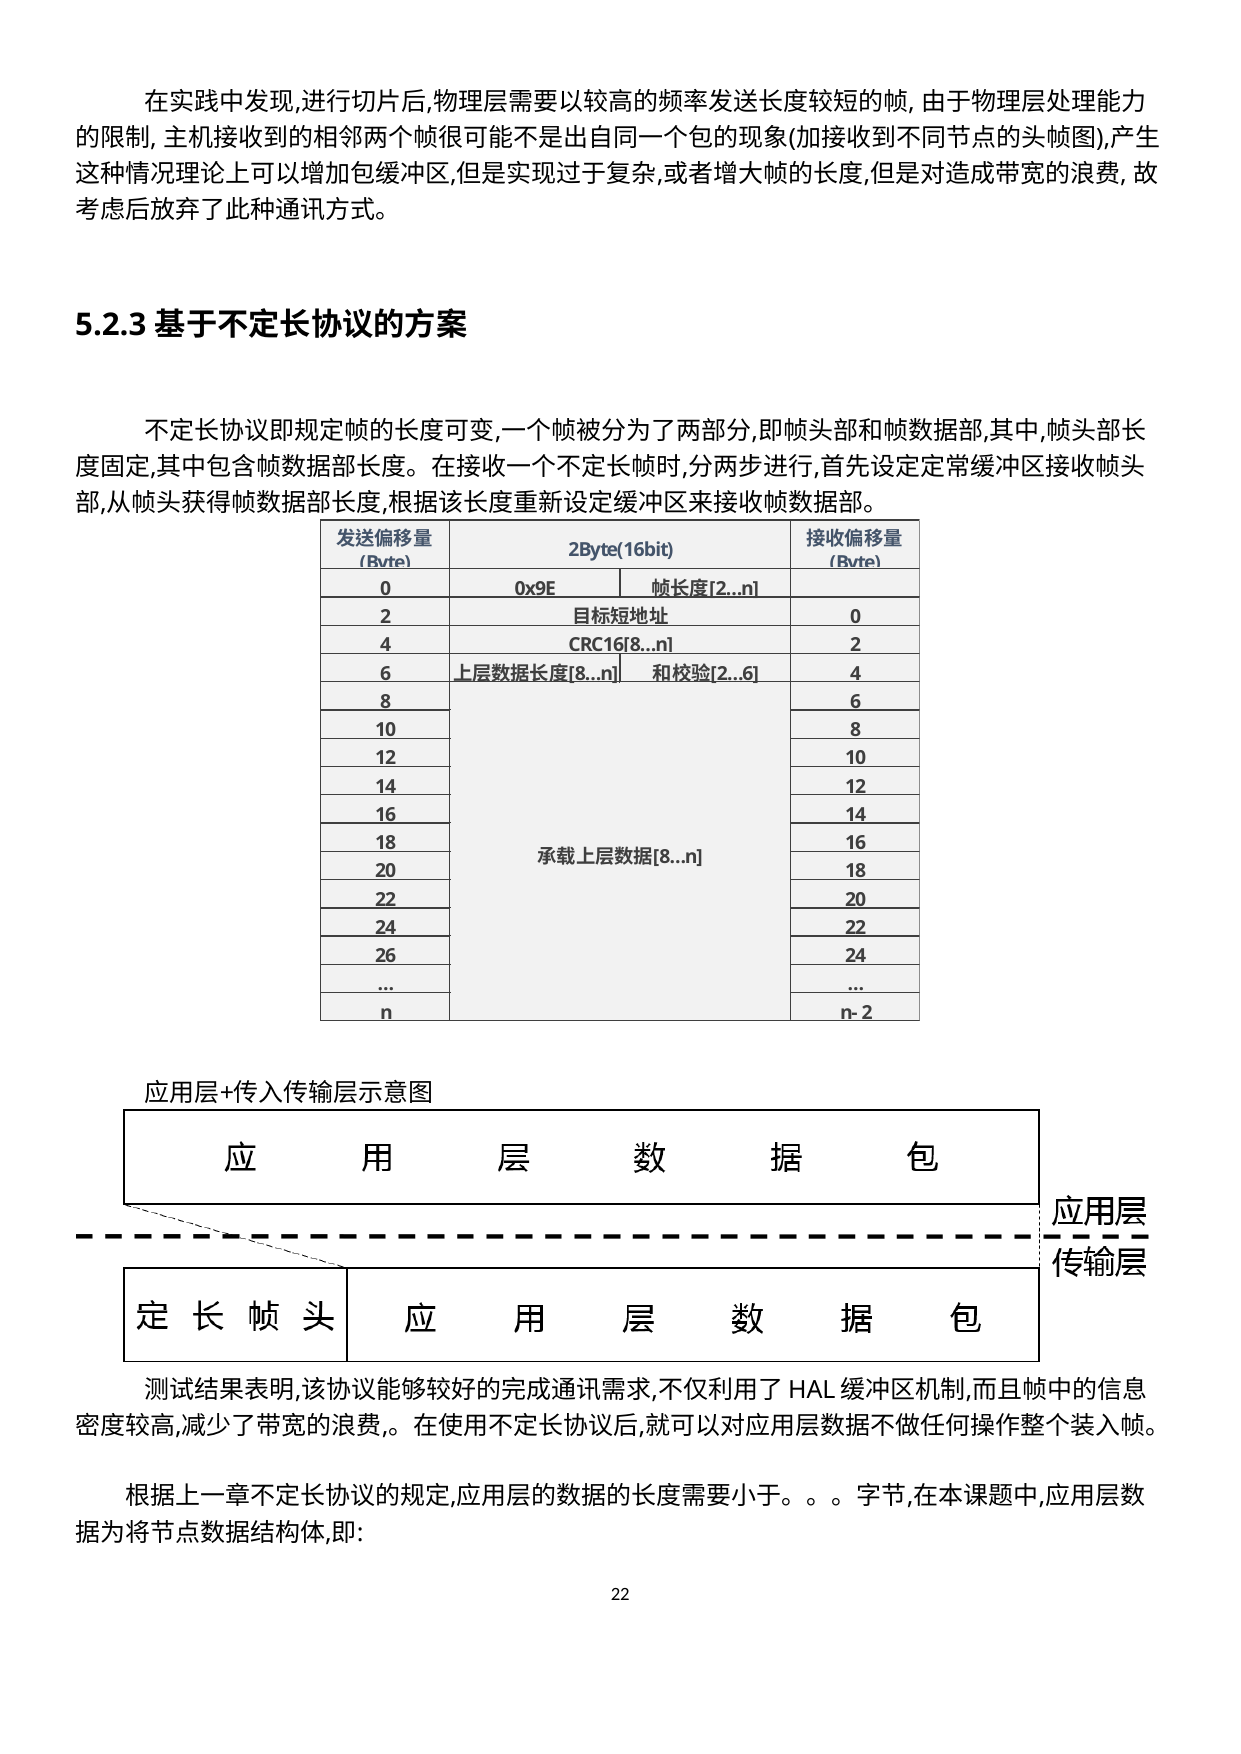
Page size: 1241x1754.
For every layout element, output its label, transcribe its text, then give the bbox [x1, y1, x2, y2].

text 基于不定长协议的方案 [75, 289, 1165, 354]
picture [76, 1109, 1165, 1362]
text 应用层+传入传输层示意图 [75, 1073, 1165, 1109]
text 不定长协议即规定帧的长度可变,一个帧被分为了两部分,即帧头部和帧数据部,其中,帧头部长度固定,其中包含帧数据部长度。在接收一个不定长帧时,分两步进行,首先设定定常缓冲区接收帧头部,从帧头获得帧数据部长度,根据该长度重新设定缓冲区来接收帧数据部。 [75, 410, 1165, 519]
text 根据上一章不定长协议的规定,应用层的数据的长度需要小于。。。字节,在本课题中,应用层数据为将节点数据结构体,即: [75, 1476, 1165, 1548]
text 测试结果表明,该协议能够较好的完成通讯需求,不仅利用了HAL缓冲区机制,而且帧中的信息密度较高,减少了带宽的浪费,。在使用不定长协议后,就可以对应用层数据不做任何操作整个装入帧。 [75, 1369, 1165, 1442]
text 在实践中发现,进行切片后,物理层需要以较高的频率发送长度较短的帧, 由于物理层处理能力的限制, 主机接收到的相邻两个帧很可能不是出自同一个包的现象(加接收到不同节点的头帧图),产生这种情况理论上可以增加包缓冲区,但是实现过于复杂,或者增大帧的长度,但是对造成带宽的浪费, 故考虑后放弃了此种通讯方式。 [75, 81, 1165, 226]
